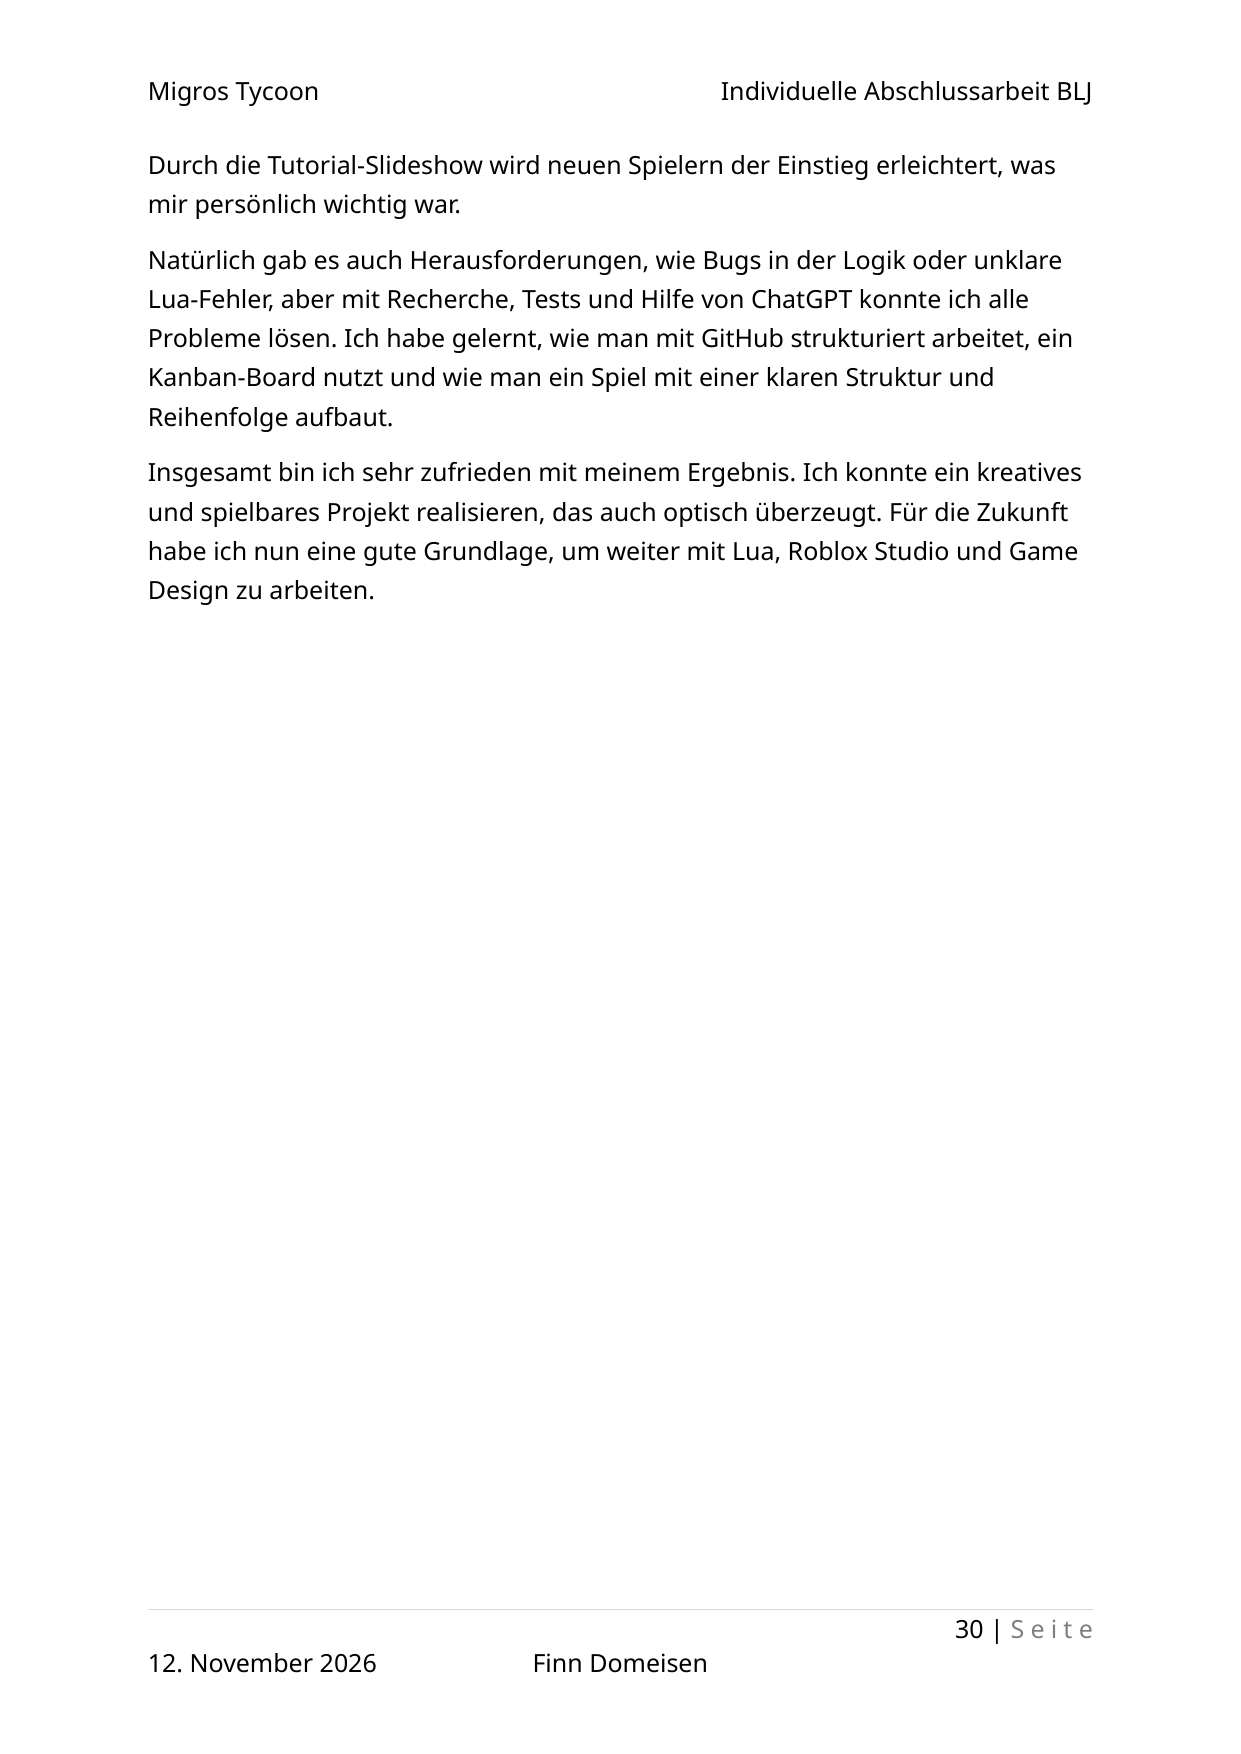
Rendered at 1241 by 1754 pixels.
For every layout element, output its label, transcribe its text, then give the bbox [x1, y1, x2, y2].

text Insgesamt bin ich sehr zufrieden mit meinem Ergebnis. Ich konnte ein kreatives und spielbares Projekt realisieren, das auch optisch überzeugt. Für die Zukunft habe ich nun eine gute Grundlage, um weiter mit Lua, Roblox Studio und Game Design zu arbeiten. [148, 455, 1093, 607]
text Natürlich gab es auch Herausforderungen, wie Bugs in der Logik oder unklare Lua-Fehler, aber mit Recherche, Tests und Hilfe von ChatGPT konnte ich alle Probleme lösen. Ich habe gelernt, wie man mit GitHub strukturiert arbeitet, ein Kanban-Board nutzt und wie man ein Spiel mit einer klaren Struktur und Reihenfolge aufbaut. [148, 243, 1093, 433]
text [148, 148, 1093, 221]
